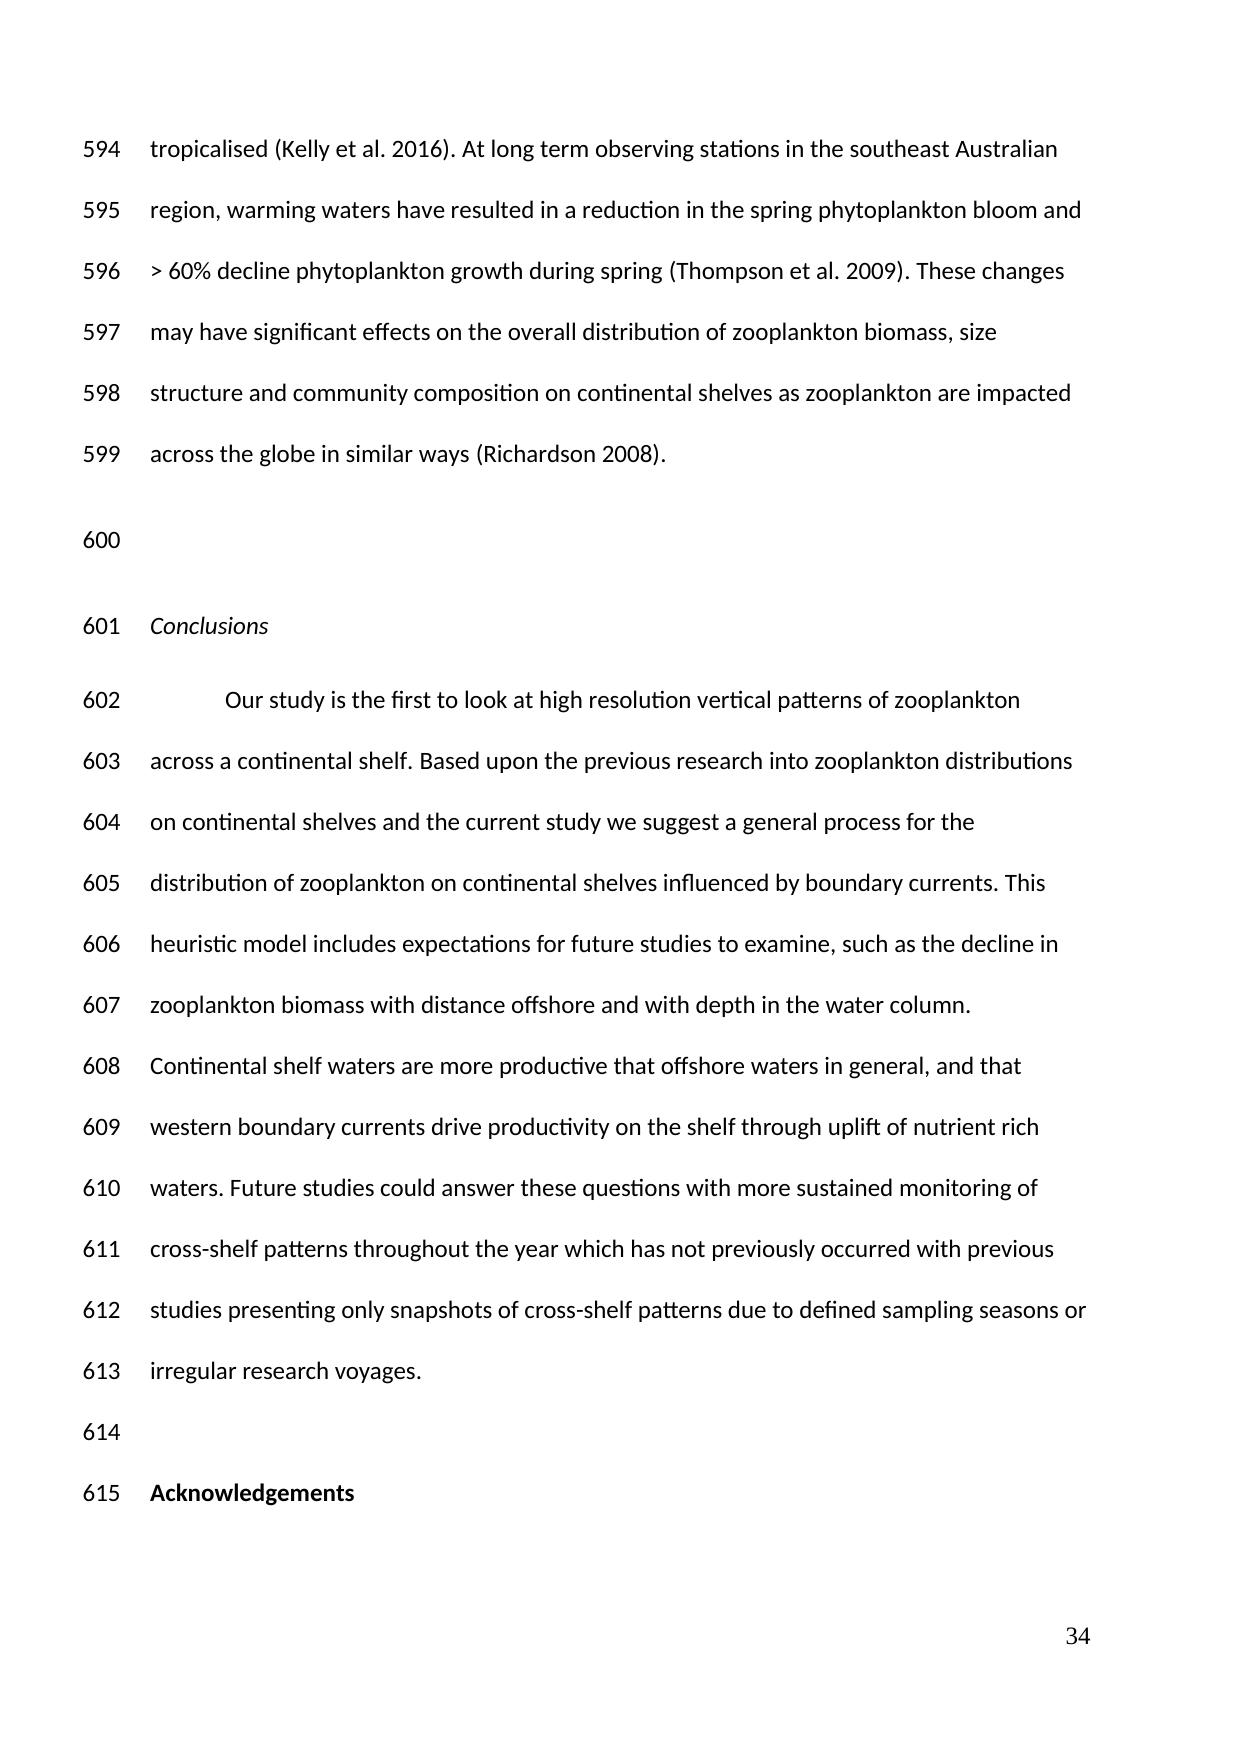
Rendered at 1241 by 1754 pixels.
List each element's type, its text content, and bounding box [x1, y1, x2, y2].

text Acknowledgements [150, 1477, 1090, 1508]
subtitle Conclusions [150, 610, 1090, 641]
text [150, 133, 1090, 469]
text Our study is the first to look at high resolution vertical patterns of zooplankton across a continental shelf. Based upon the previous research into zooplankton distributions on continental shelves and the current study we suggest a general process for the distribution of zooplankton on continental shelves influenced by boundary currents. This heuristic model includes expectations for future studies to examine, such as the decline in zooplankton biomass with distance offshore and with depth in the water column. Continental shelf waters are more productive that offshore waters in general, and that western boundary currents drive productivity on the shelf through uplift of nutrient rich waters. Future studies could answer these questions with more sustained monitoring of cross-shelf patterns throughout the year which has not previously occurred with previous studies presenting only snapshots of cross-shelf patterns due to defined sampling seasons or irregular research voyages. [150, 684, 1090, 1386]
